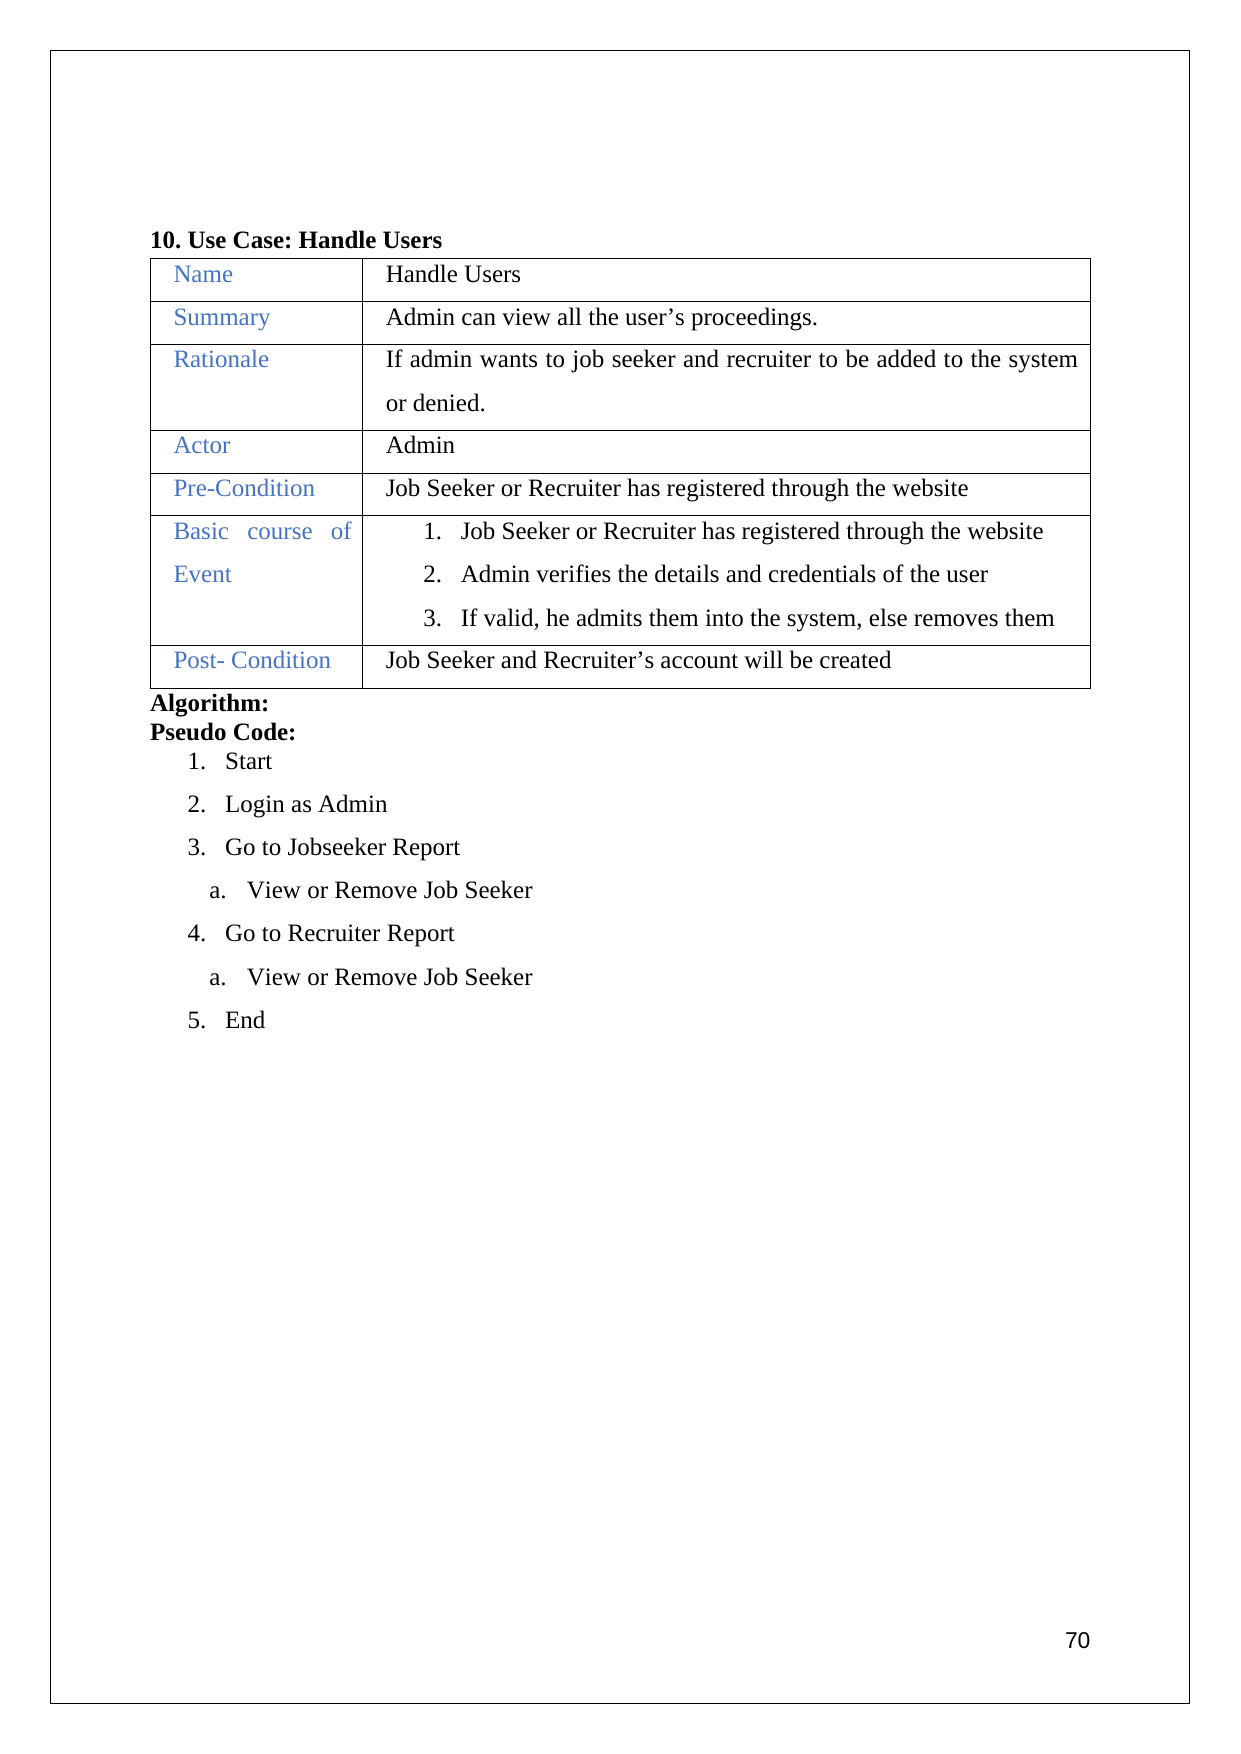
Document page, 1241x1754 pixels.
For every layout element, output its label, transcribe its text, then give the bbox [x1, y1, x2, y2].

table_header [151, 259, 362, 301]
list View or Remove Job Seeker [209, 962, 1090, 990]
list Start [187, 746, 1090, 775]
list End [187, 1005, 1090, 1033]
subtitle Use Case: Handle Users [150, 225, 1090, 253]
list Go to Recruiter Report [187, 918, 1090, 947]
list View or Remove Job Seeker [209, 875, 1090, 904]
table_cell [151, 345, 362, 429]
list Go to Jobseeker Report [187, 832, 1090, 861]
list Login as Admin [187, 789, 1090, 818]
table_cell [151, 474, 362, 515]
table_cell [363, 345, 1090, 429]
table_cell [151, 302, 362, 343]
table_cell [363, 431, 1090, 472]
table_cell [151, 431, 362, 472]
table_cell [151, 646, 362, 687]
text Pseudo Code: [150, 717, 1090, 746]
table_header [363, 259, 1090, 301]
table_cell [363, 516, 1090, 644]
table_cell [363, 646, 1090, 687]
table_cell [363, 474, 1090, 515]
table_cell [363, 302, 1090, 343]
text Algorithm: [150, 689, 1090, 717]
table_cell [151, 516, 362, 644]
